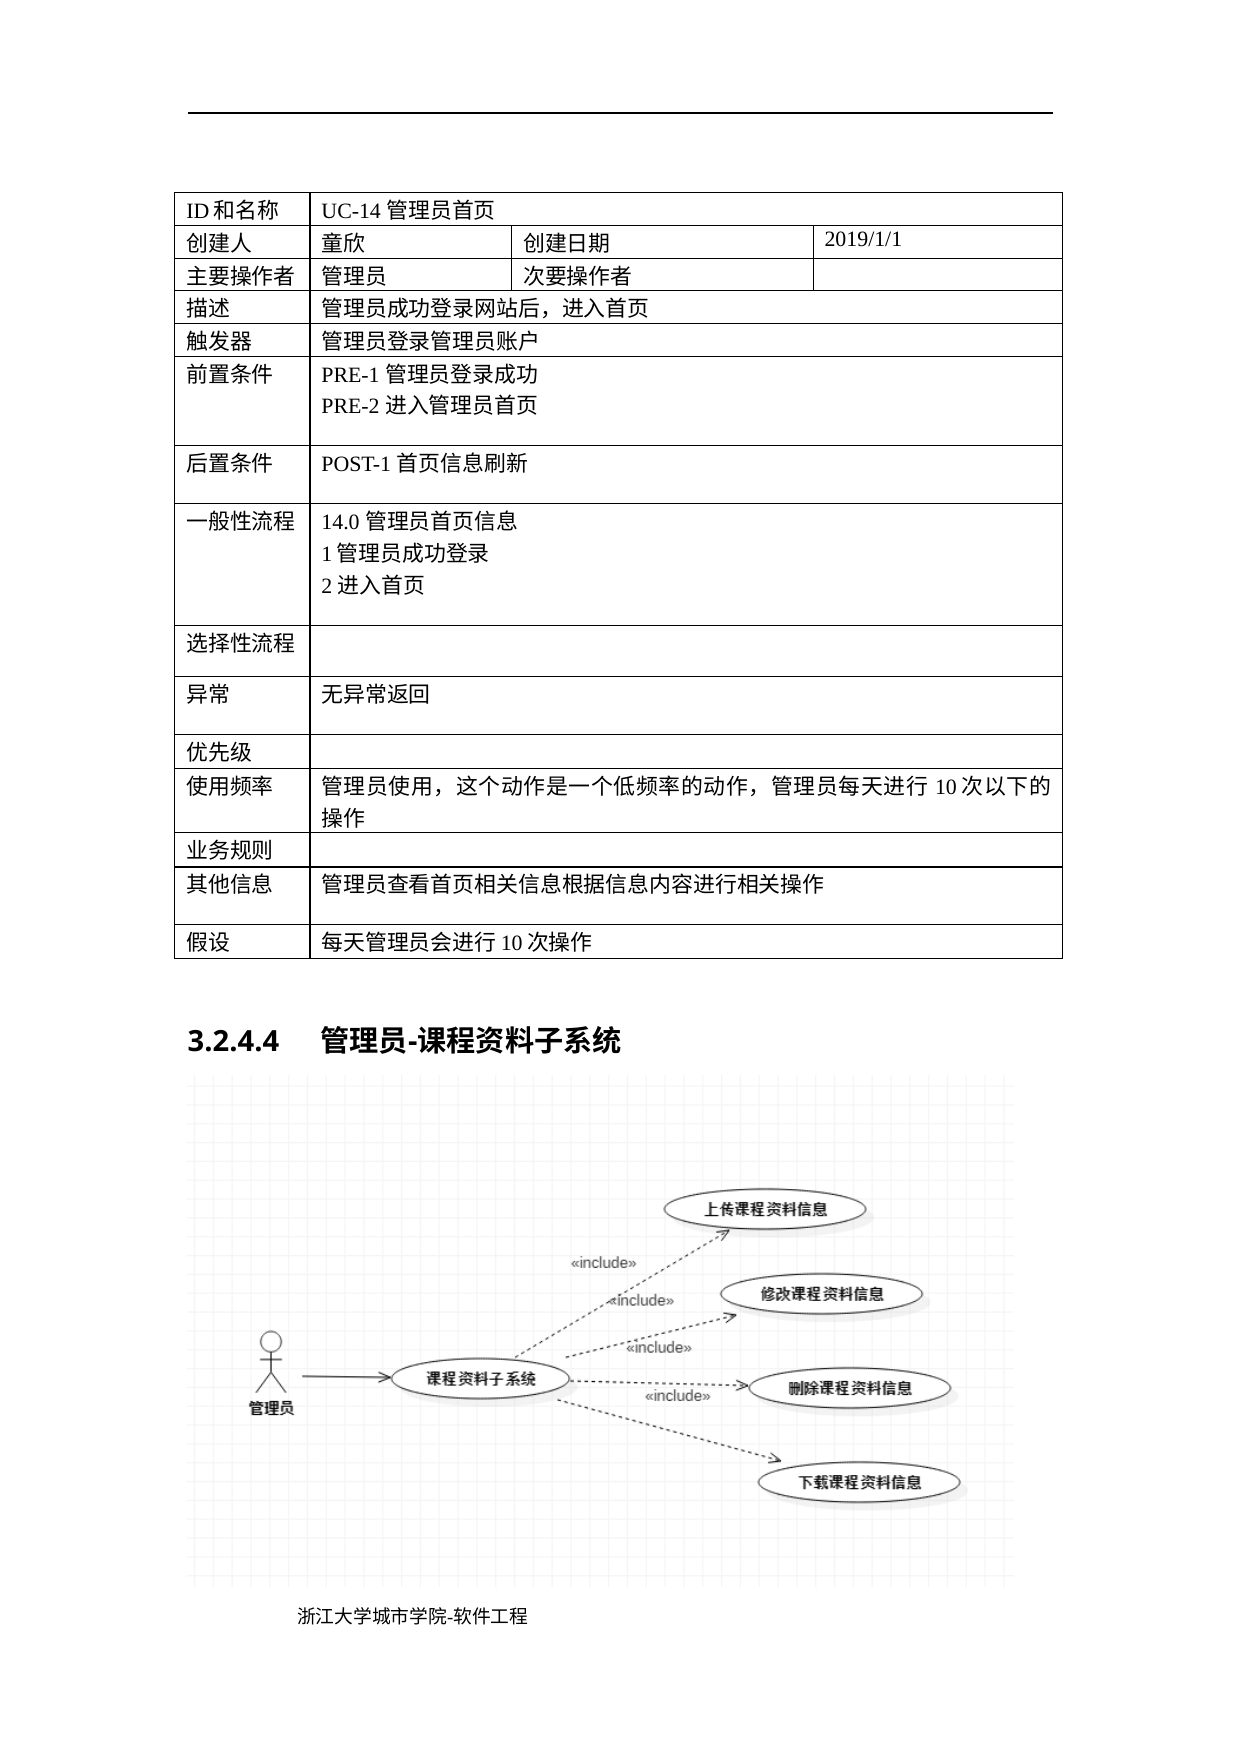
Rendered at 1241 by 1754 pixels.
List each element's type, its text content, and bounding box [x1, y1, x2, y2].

table_cell PRE-1 管理员登录成功 PRE-2 进入管理员首页 [311, 357, 1062, 445]
table_cell 假设 [175, 925, 309, 958]
table_cell 管理员登录管理员账户 [311, 324, 1062, 356]
table_cell [311, 626, 1062, 676]
table_cell 描述 [175, 291, 309, 323]
table_cell 2019/1/1 [814, 226, 1062, 258]
table_cell 异常 [175, 677, 309, 734]
table_header UC-14 管理员首页 [311, 193, 1062, 225]
table_header ID和名称 [175, 193, 309, 225]
table_cell 每天管理员会进行10次操作 [311, 925, 1062, 958]
table_cell 管理员 [311, 259, 511, 290]
table_cell 业务规则 [175, 833, 309, 866]
table_cell 管理员成功登录网站后，进入首页 [311, 291, 1062, 323]
table_cell 一般性流程 [175, 504, 309, 624]
table_cell [814, 259, 1062, 290]
table_cell 管理员使用，这个动作是一个低频率的动作，管理员每天进行10次以下的操作 [311, 769, 1062, 832]
table_cell 触发器 [175, 324, 309, 356]
table_cell 前置条件 [175, 357, 309, 445]
table_cell 14.0 管理员首页信息 1管理员成功登录 2 进入首页 [311, 504, 1062, 624]
text 管理员-课程资料子系统 [187, 1006, 1053, 1071]
table_cell POST-1 首页信息刷新 [311, 446, 1062, 503]
table_cell 无异常返回 [311, 677, 1062, 734]
table_cell 主要操作者 [175, 259, 309, 290]
table_cell [311, 833, 1062, 866]
table_cell 次要操作者 [512, 259, 813, 290]
table_cell [311, 735, 1062, 768]
table_cell 后置条件 [175, 446, 309, 503]
table_cell 管理员查看首页相关信息根据信息内容进行相关操作 [311, 868, 1062, 924]
table_cell 使用频率 [175, 769, 309, 832]
picture [187, 1075, 1014, 1587]
table_cell 创建人 [175, 226, 309, 258]
table_cell 选择性流程 [175, 626, 309, 676]
table_cell 优先级 [175, 735, 309, 768]
table_cell 创建日期 [512, 226, 813, 258]
table_cell 其他信息 [175, 868, 309, 924]
table_cell 童欣 [311, 226, 511, 258]
